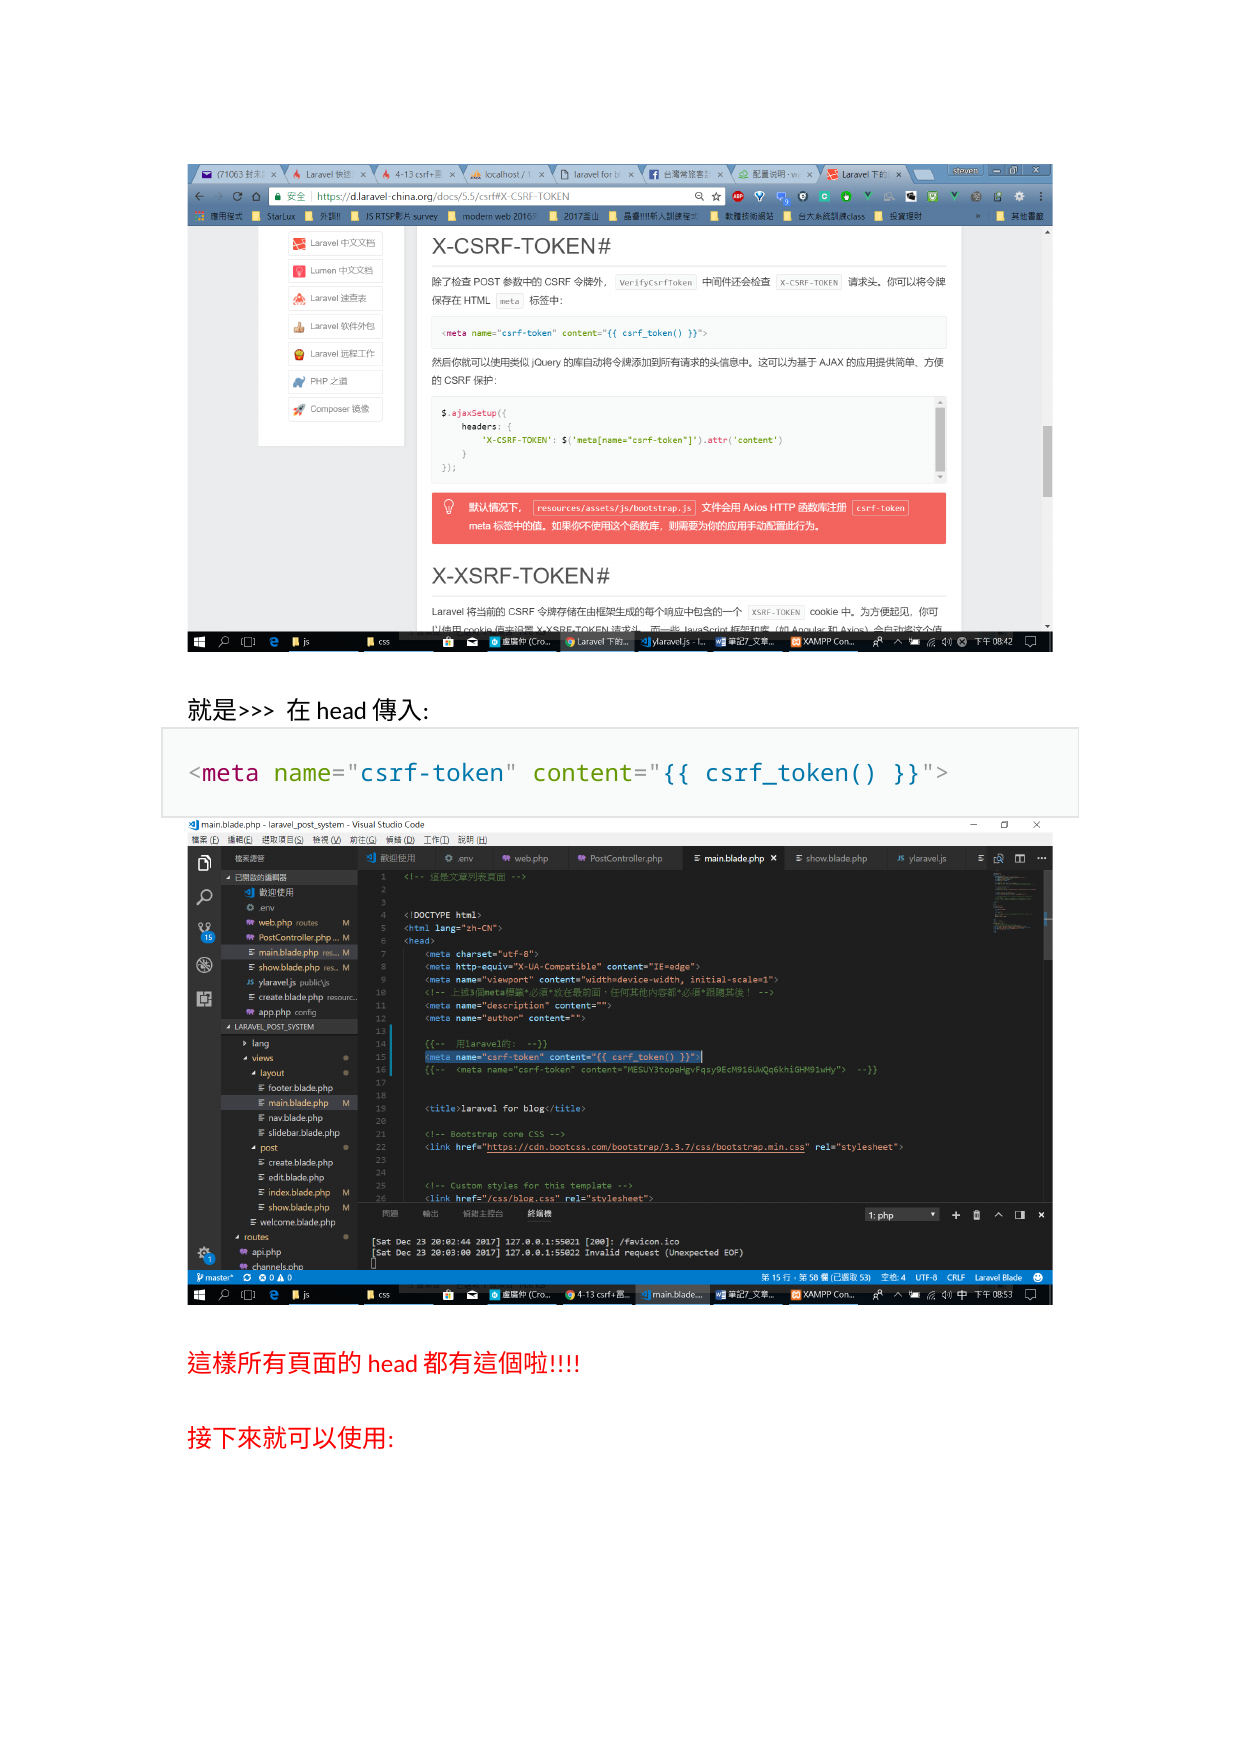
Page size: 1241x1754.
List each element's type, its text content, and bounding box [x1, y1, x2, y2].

text 接下來就可以使用: [187, 1418, 1053, 1455]
picture [187, 164, 1053, 652]
text 這樣所有頁面的head都有這個啦!!!! [187, 1343, 1053, 1380]
text <meta name="csrf-token" content="{{ csrf_token() }}"> [163, 729, 1078, 816]
text 就是>>> 在head 傳入: [187, 689, 1053, 727]
picture [187, 818, 1053, 1305]
